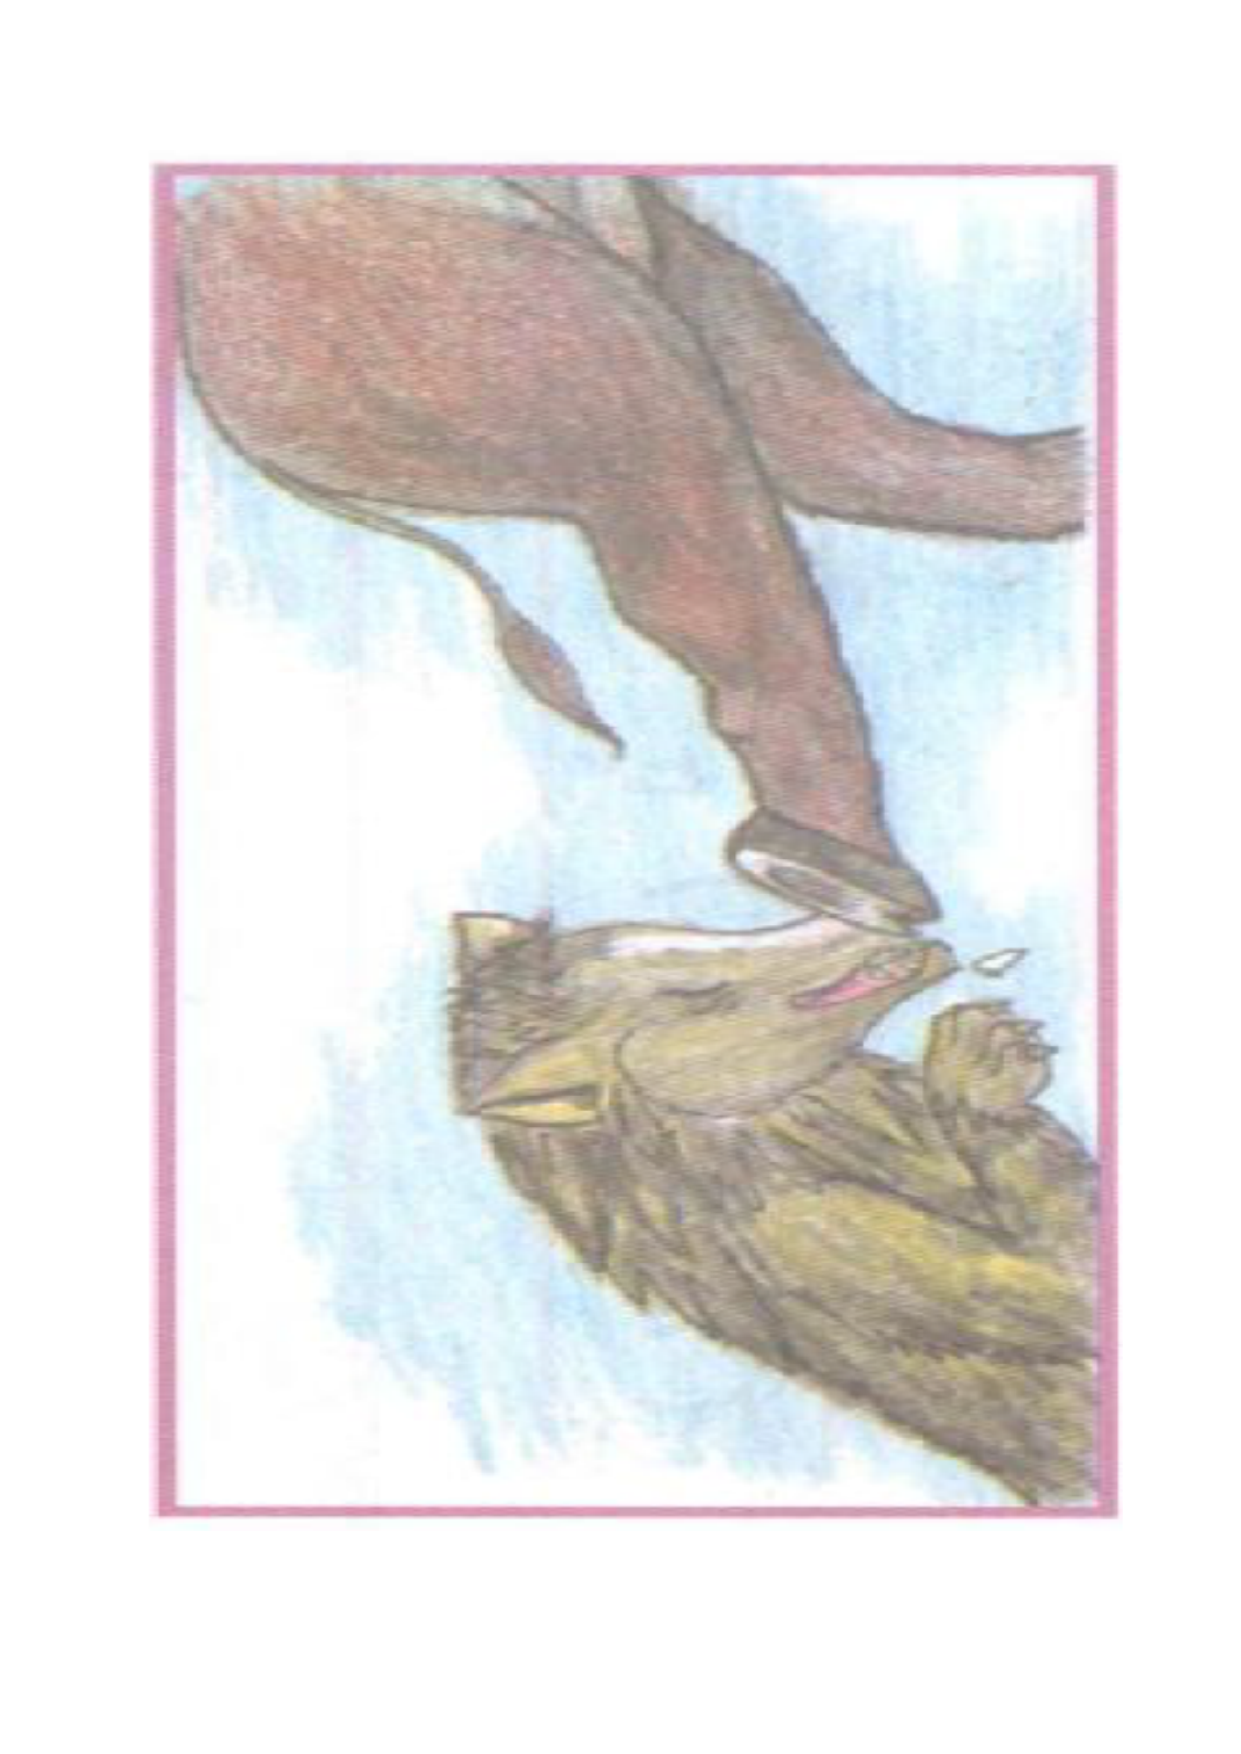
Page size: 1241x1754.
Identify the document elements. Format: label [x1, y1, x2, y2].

picture [150, 151, 1122, 1529]
